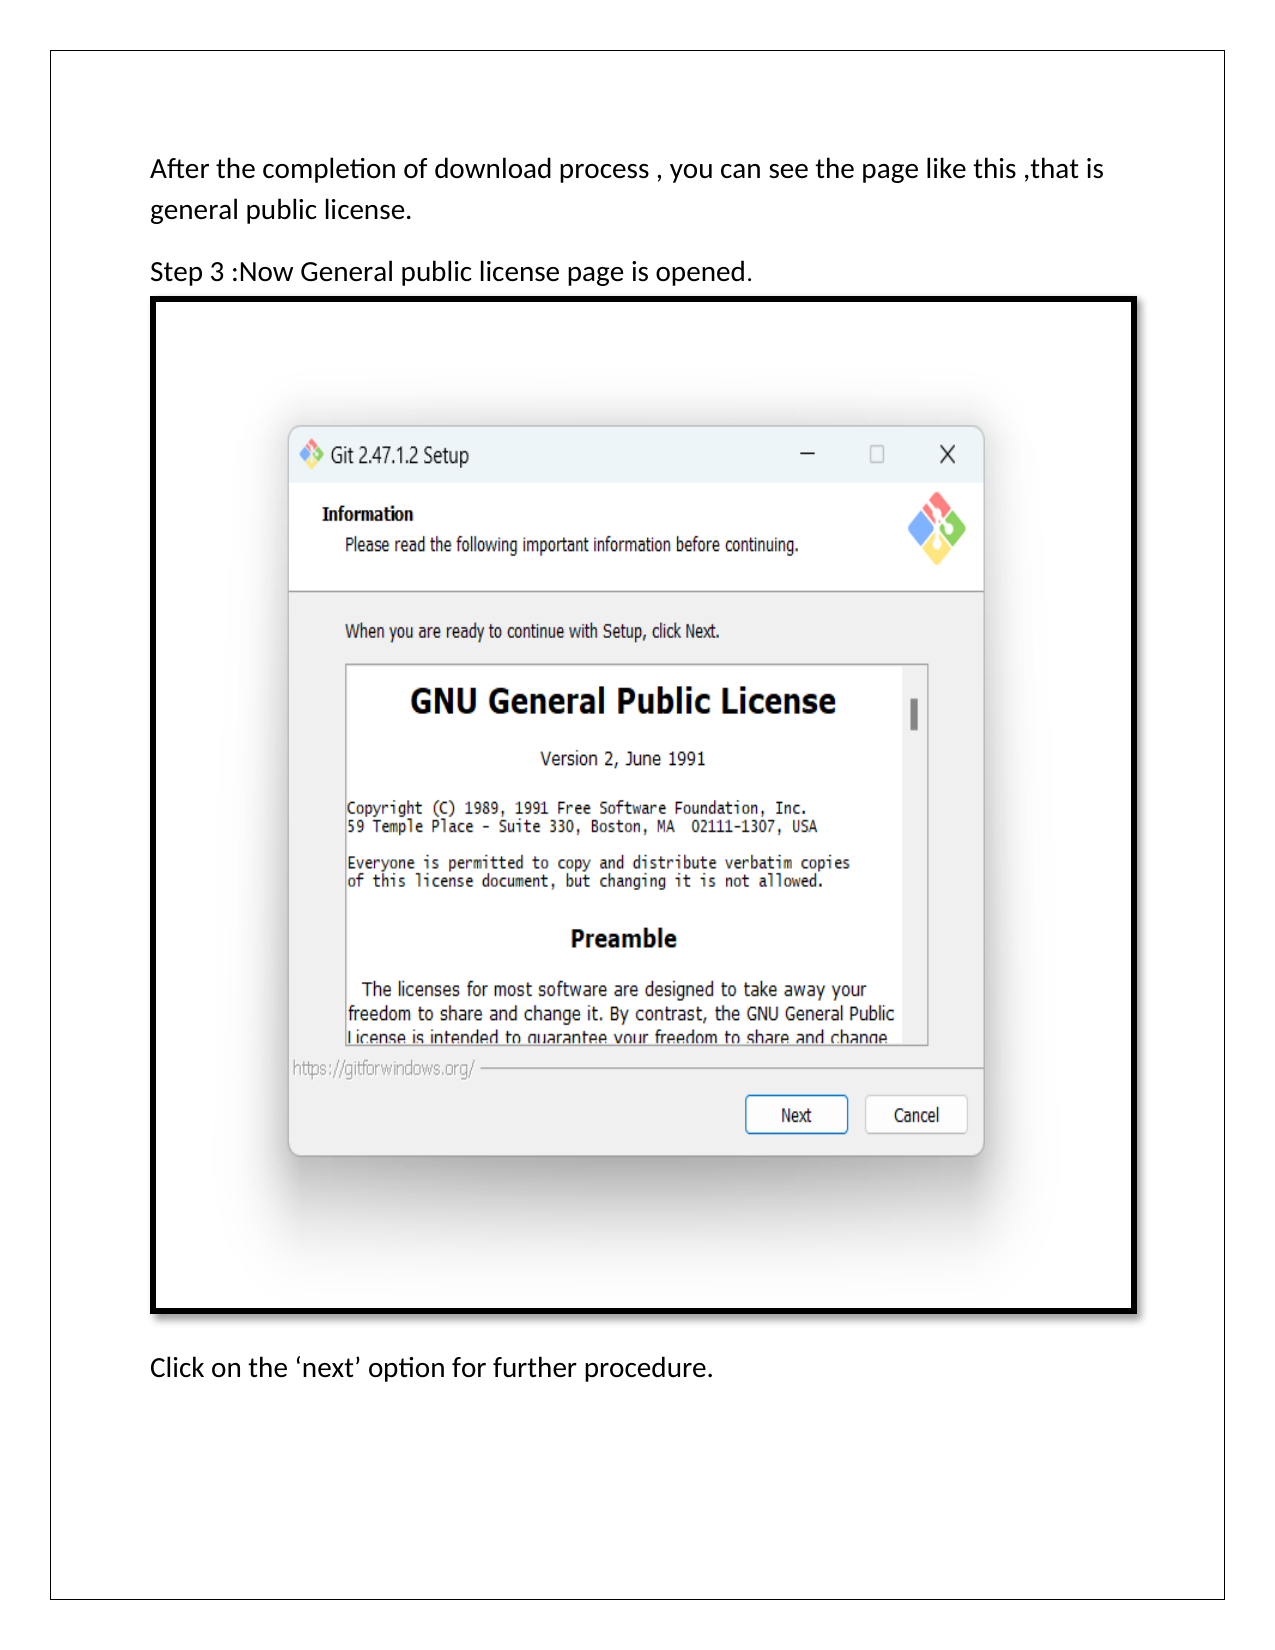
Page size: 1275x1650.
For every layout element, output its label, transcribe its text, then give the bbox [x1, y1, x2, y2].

picture [156, 302, 1131, 1308]
text Step 3 :Now General public license page is opened. [150, 253, 1125, 296]
text Click on the ‘next’ option for further procedure. [150, 1349, 1125, 1384]
text After the completion of download process , you can see the page like this ,that is general public license. [150, 150, 1125, 227]
